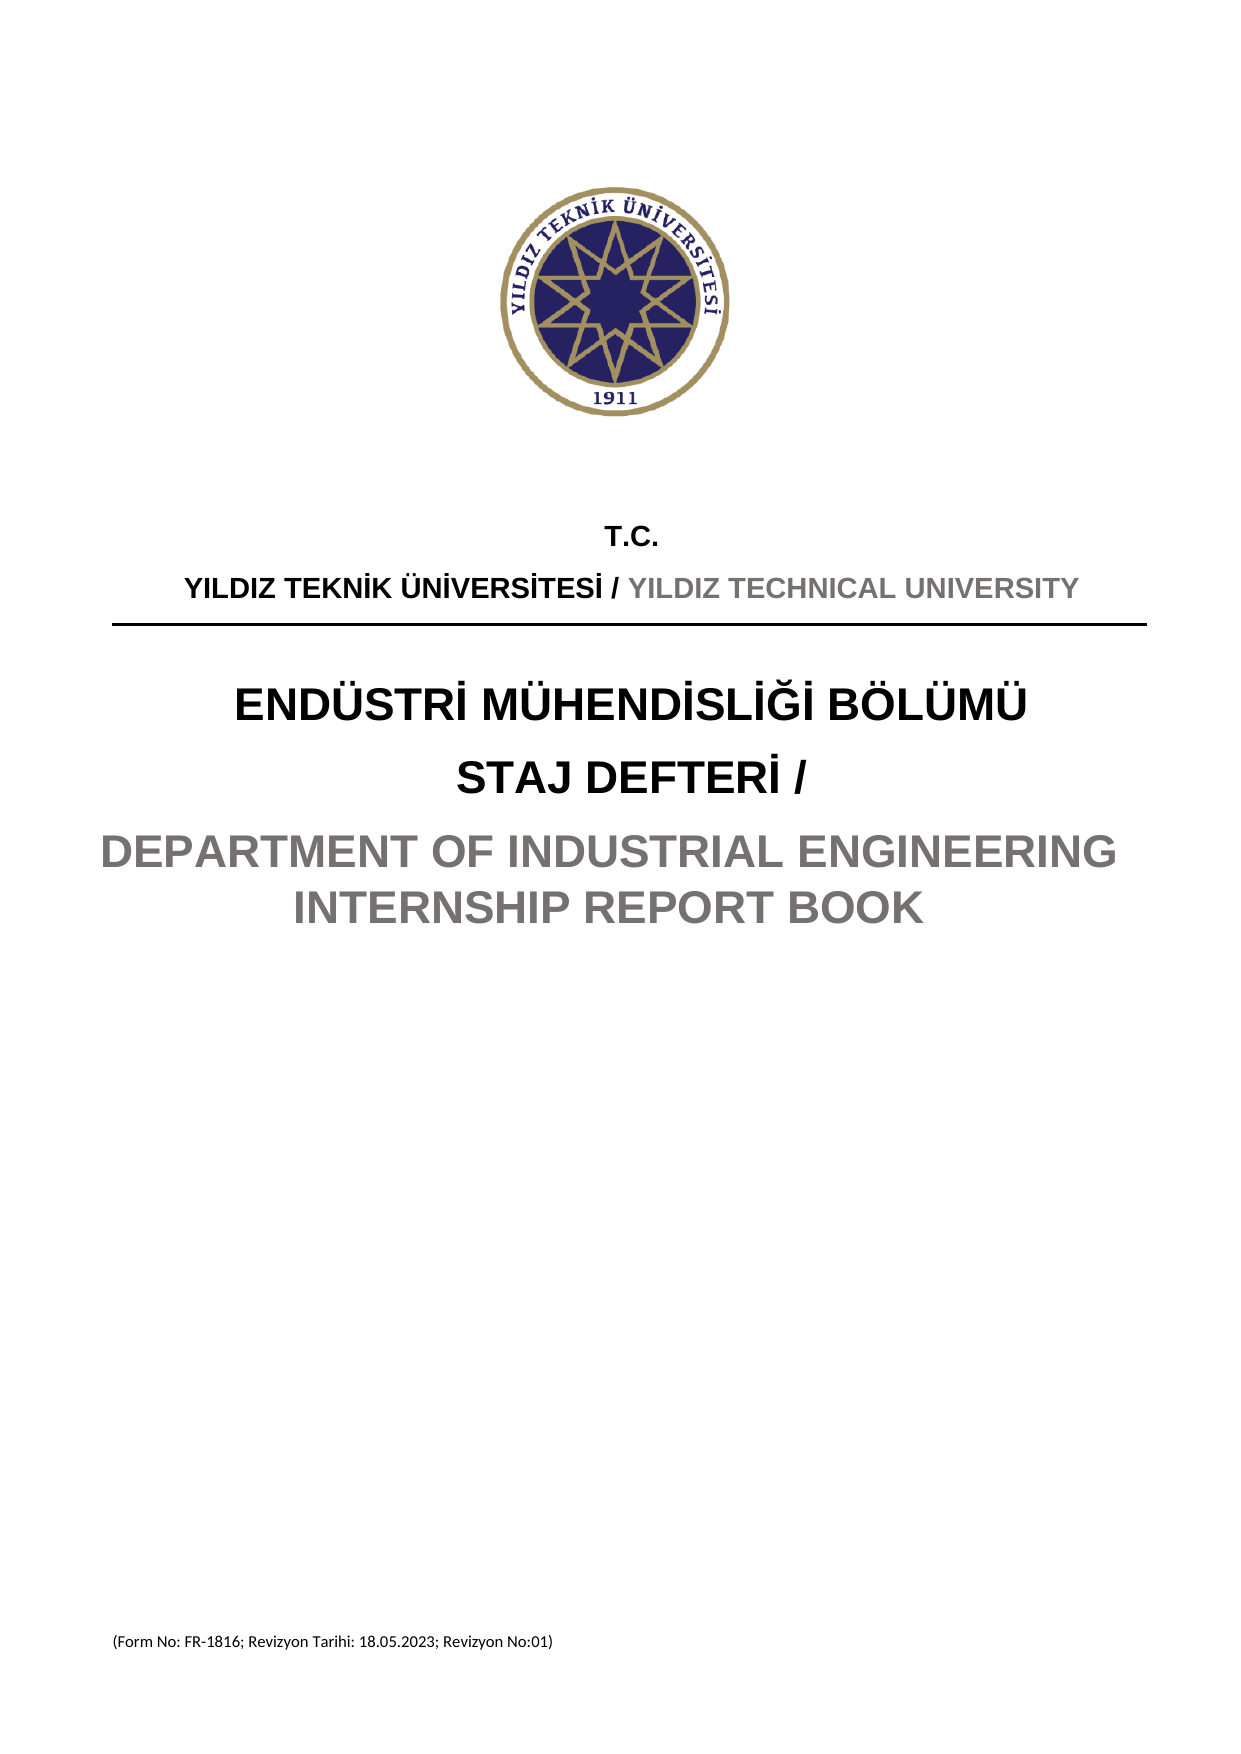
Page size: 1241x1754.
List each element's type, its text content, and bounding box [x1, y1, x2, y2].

text YILDIZ TEKNİK ÜNİVERSİTESİ / YILDIZ TECHNICAL UNIVERSITY [98, 571, 1165, 605]
text STAJ DEFTERİ / [98, 751, 1165, 803]
text ENDÜSTRİ MÜHENDİSLİĞİ BÖLÜMÜ [98, 677, 1165, 730]
text T.C. [98, 518, 1165, 552]
picture [465, 150, 763, 467]
text DEPARTMENT OF INDUSTRIAL ENGINEERING INTERNSHIP REPORT BOOK [53, 824, 1165, 934]
